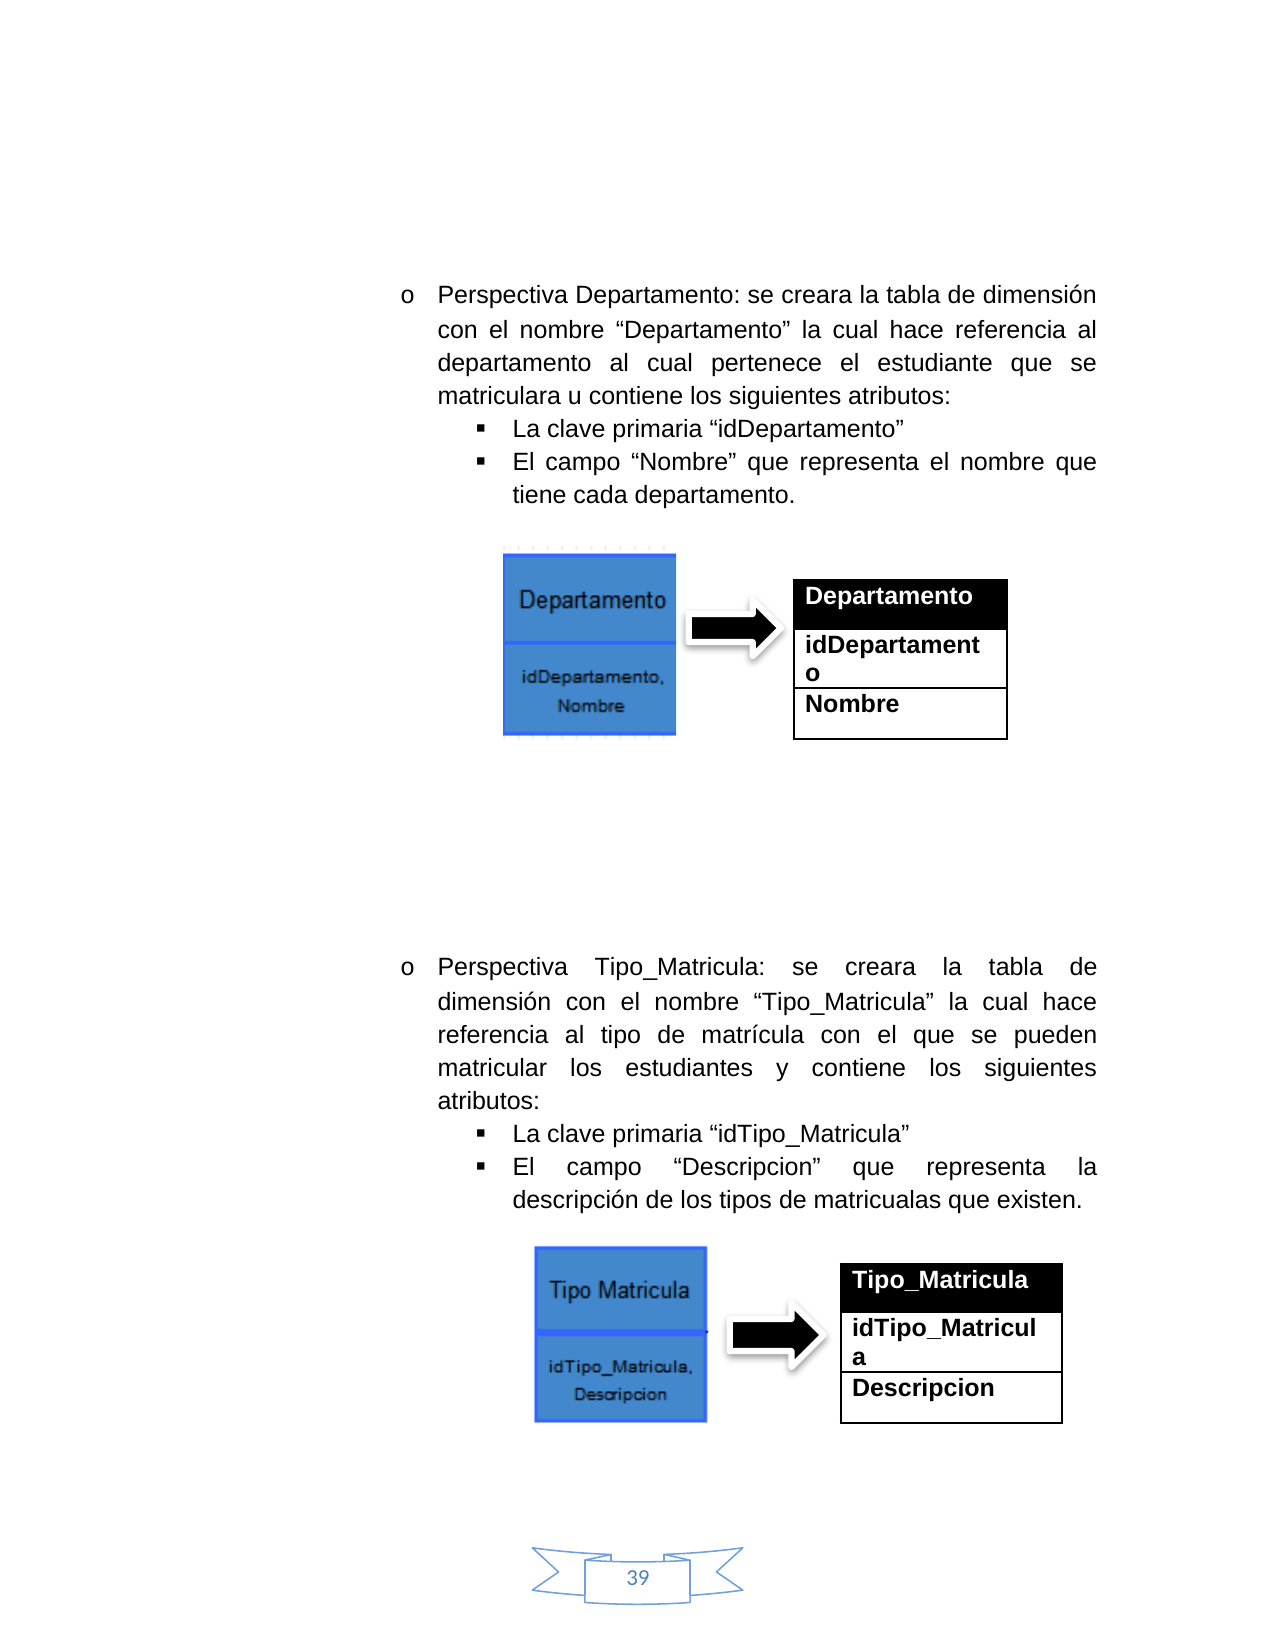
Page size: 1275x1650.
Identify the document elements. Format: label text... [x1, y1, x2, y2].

table_cell Nombre [795, 689, 1006, 738]
table_header Tipo_Matricula [842, 1265, 1061, 1311]
table_header Departamento [795, 581, 1006, 628]
list El campo “Nombre” que representa el nombre que tiene cada departamento. [475, 447, 1098, 509]
picture [528, 1244, 709, 1429]
list La clave primaria “idTipo_Matricula” [475, 1119, 1098, 1148]
table_cell idTipo_Matricula [842, 1313, 1061, 1371]
list El campo “Descripcion” que representa la descripción de los tipos de matricualas que existen. [475, 1152, 1098, 1214]
list Perspectiva Departamento: se creara la tabla de dimensión con el nombre “Departamento” la cual hace referencia al departamento al cual pertenece el estudiante que se matriculara u contiene los siguientes atributos: [400, 280, 1098, 410]
list Perspectiva Tipo_Matricula: se creara la tabla de dimensión con el nombre “Tipo_Matricula” la cual hace referencia al tipo de matrícula con el que se pueden matricular los estudiantes y contiene los siguientes atributos: [400, 951, 1098, 1114]
picture [503, 546, 677, 745]
list La clave primaria “idDepartamento” [475, 414, 1098, 443]
table_cell Descripcion [842, 1373, 1061, 1422]
table_cell idDepartamento [795, 630, 1006, 687]
